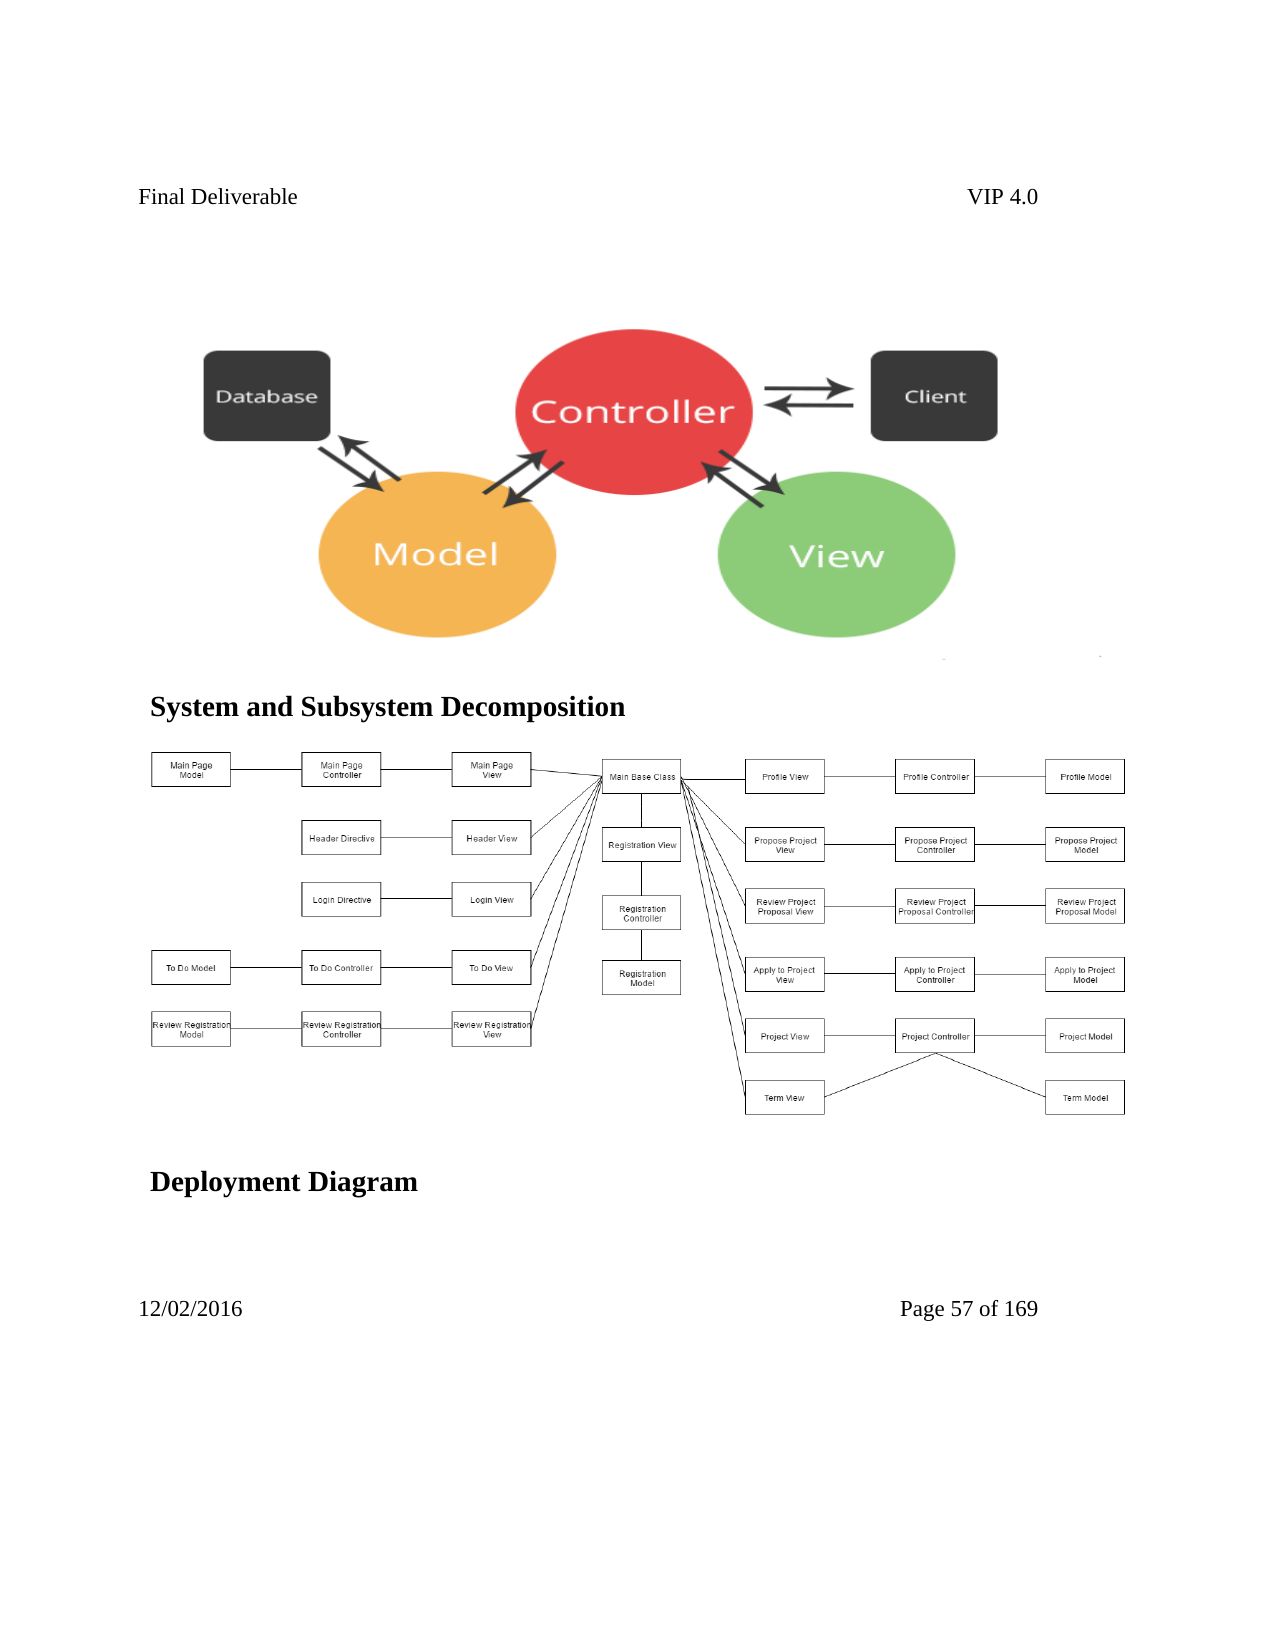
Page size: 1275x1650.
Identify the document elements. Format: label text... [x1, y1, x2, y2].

picture [150, 751, 1125, 1115]
subtitle System and Subsystem Decomposition [150, 689, 1125, 723]
picture [150, 313, 1125, 669]
subtitle Deployment Diagram [150, 1164, 1125, 1198]
